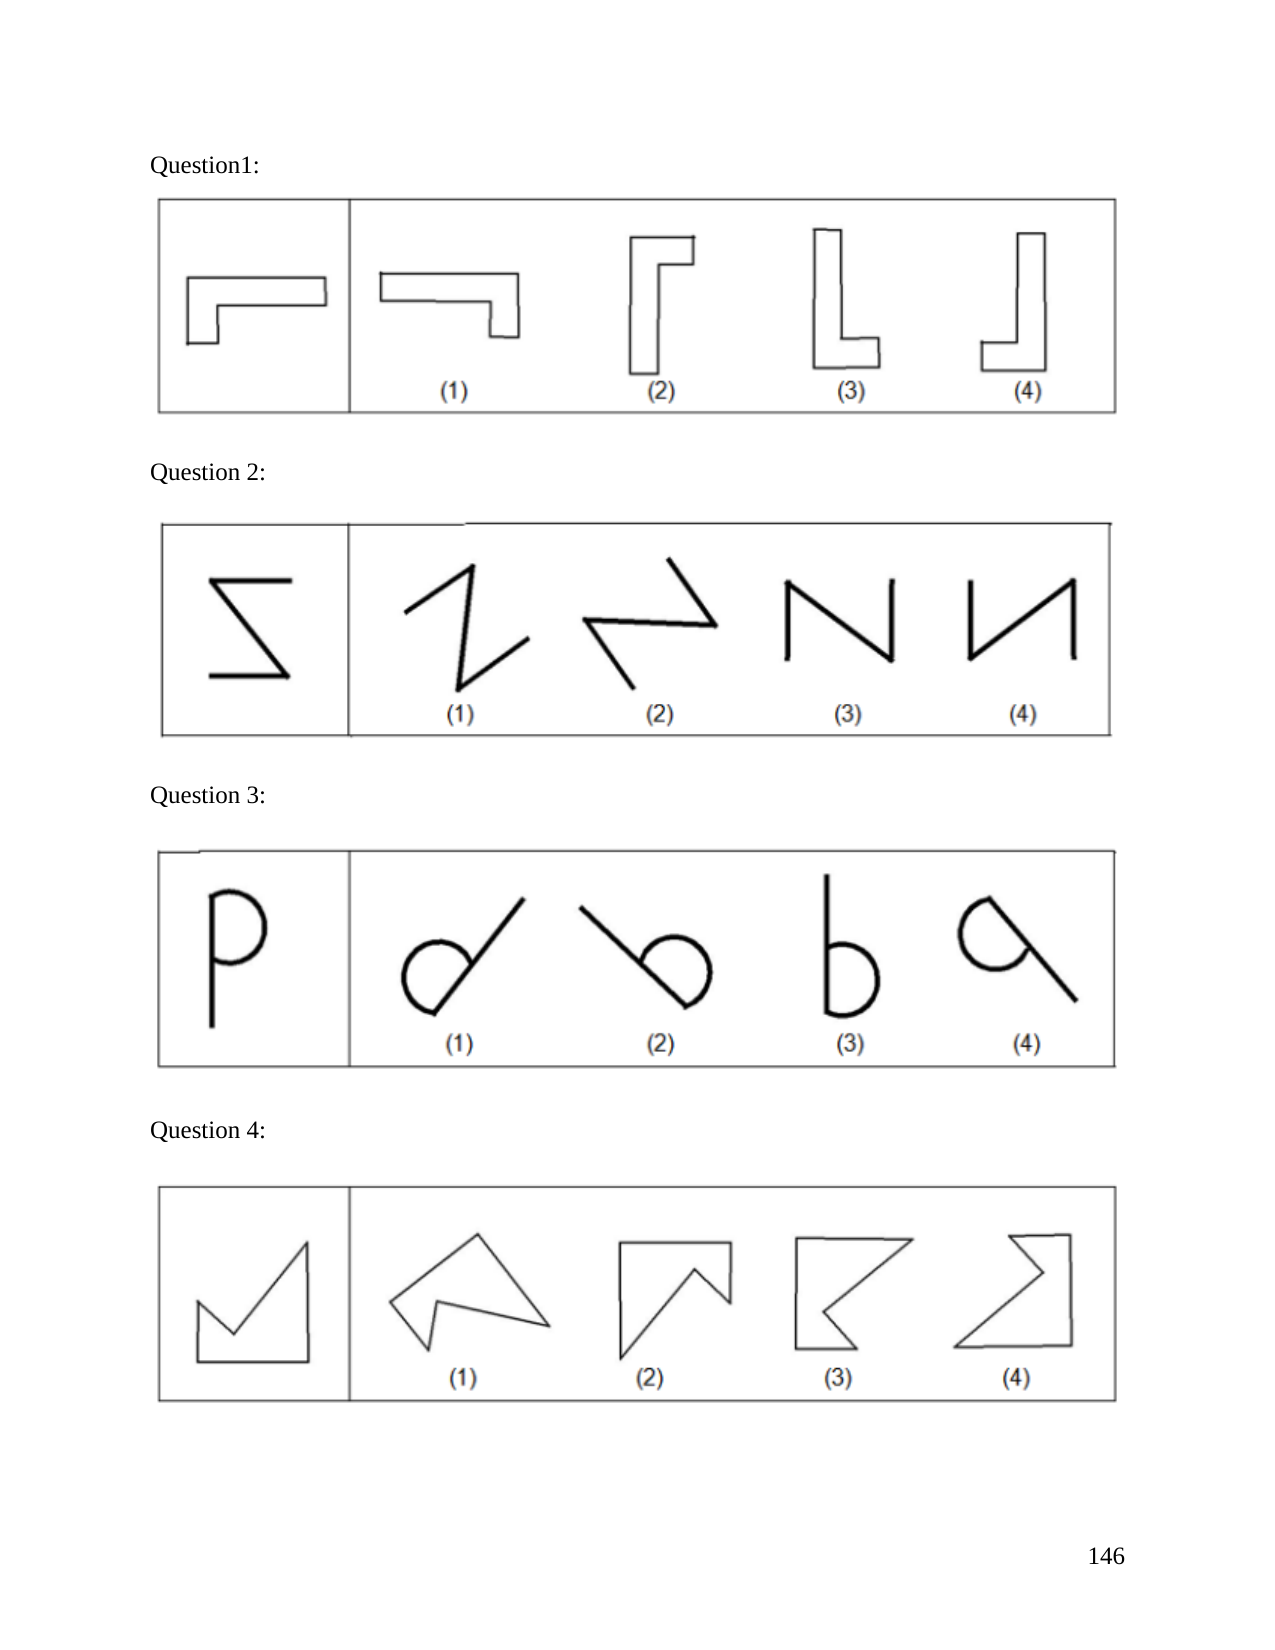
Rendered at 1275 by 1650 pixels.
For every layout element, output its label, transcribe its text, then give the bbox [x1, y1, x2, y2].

picture [150, 1179, 1125, 1412]
text Question 4: [150, 1115, 1125, 1144]
text Question1: [150, 150, 1125, 193]
text Question 3: [150, 780, 1125, 809]
picture [150, 843, 1125, 1080]
picture [150, 193, 1125, 422]
picture [150, 520, 1125, 745]
text Question 2: [150, 457, 1125, 485]
